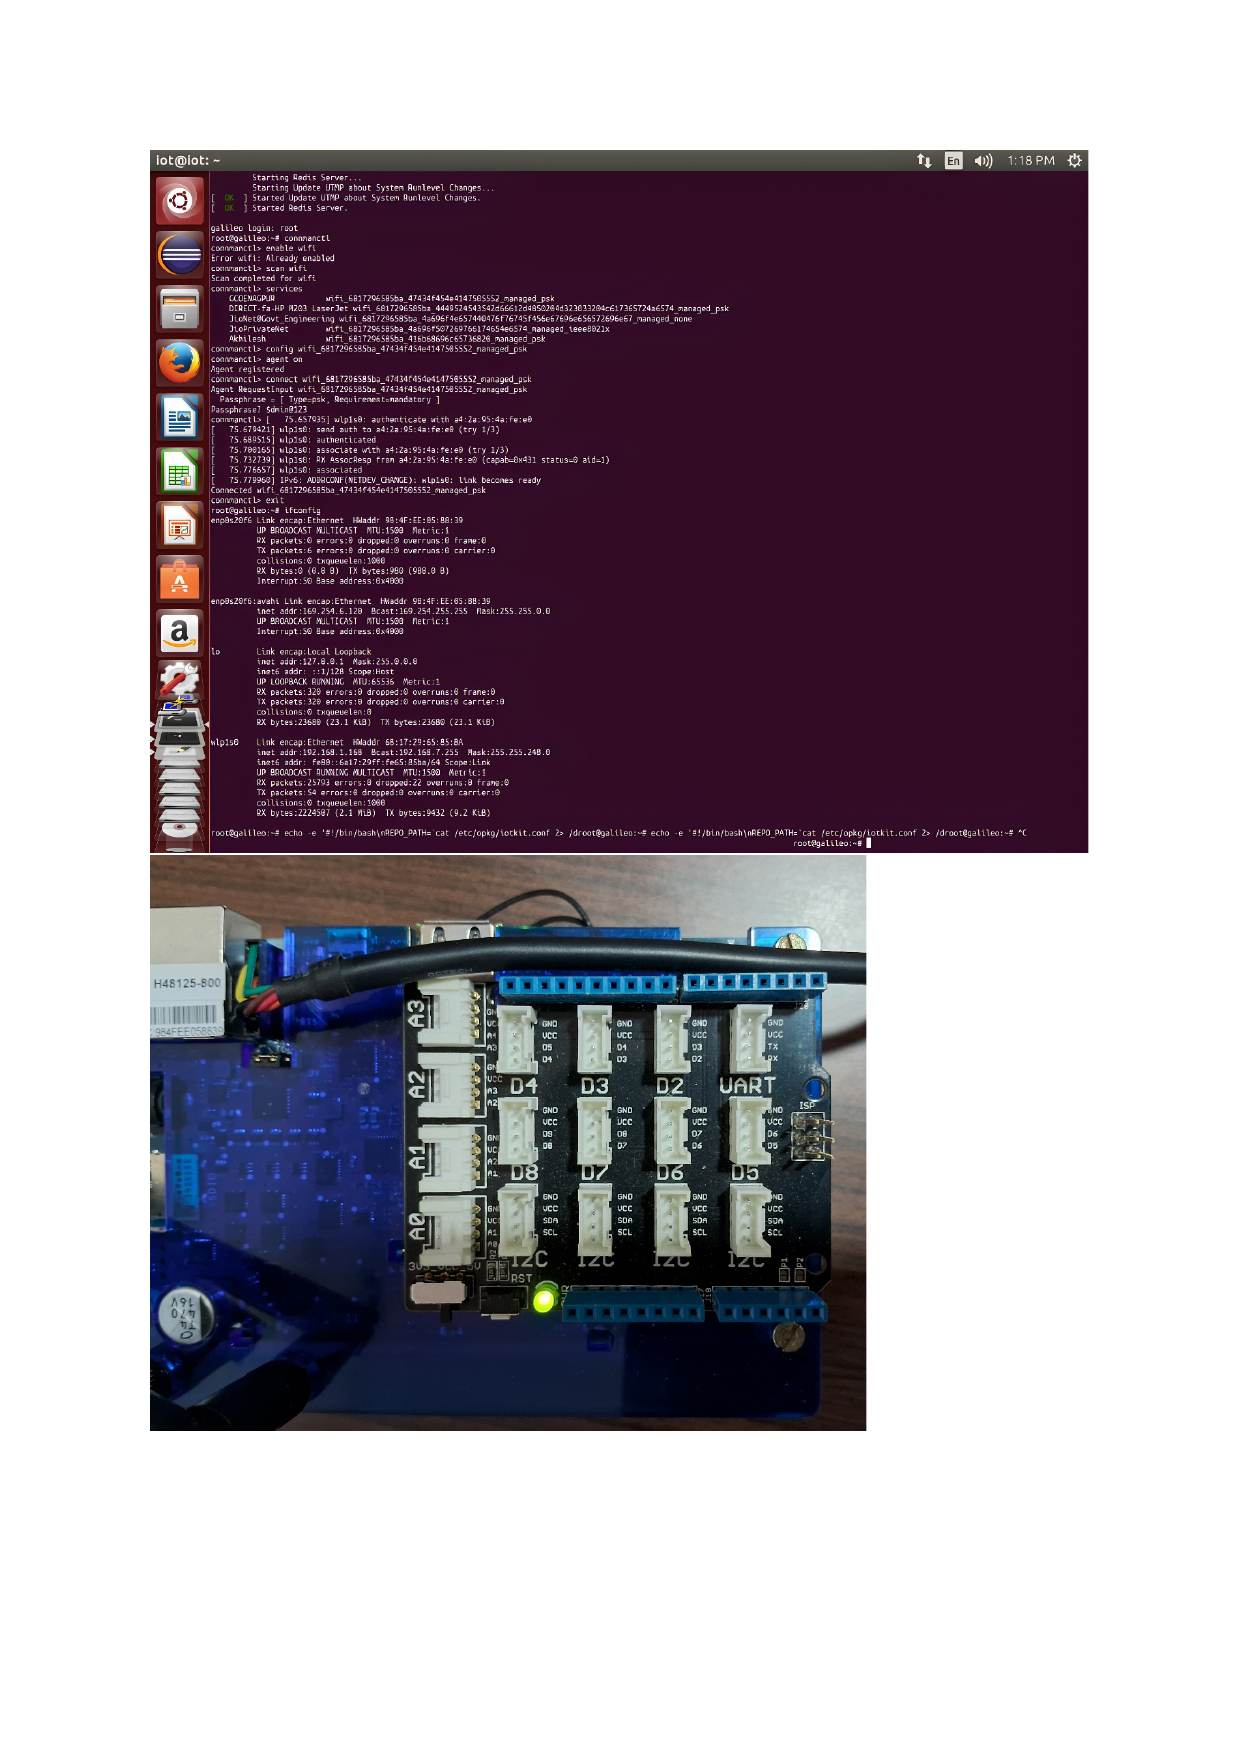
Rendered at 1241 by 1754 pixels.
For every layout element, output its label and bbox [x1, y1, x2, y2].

picture [150, 855, 867, 1431]
picture [150, 150, 1089, 853]
